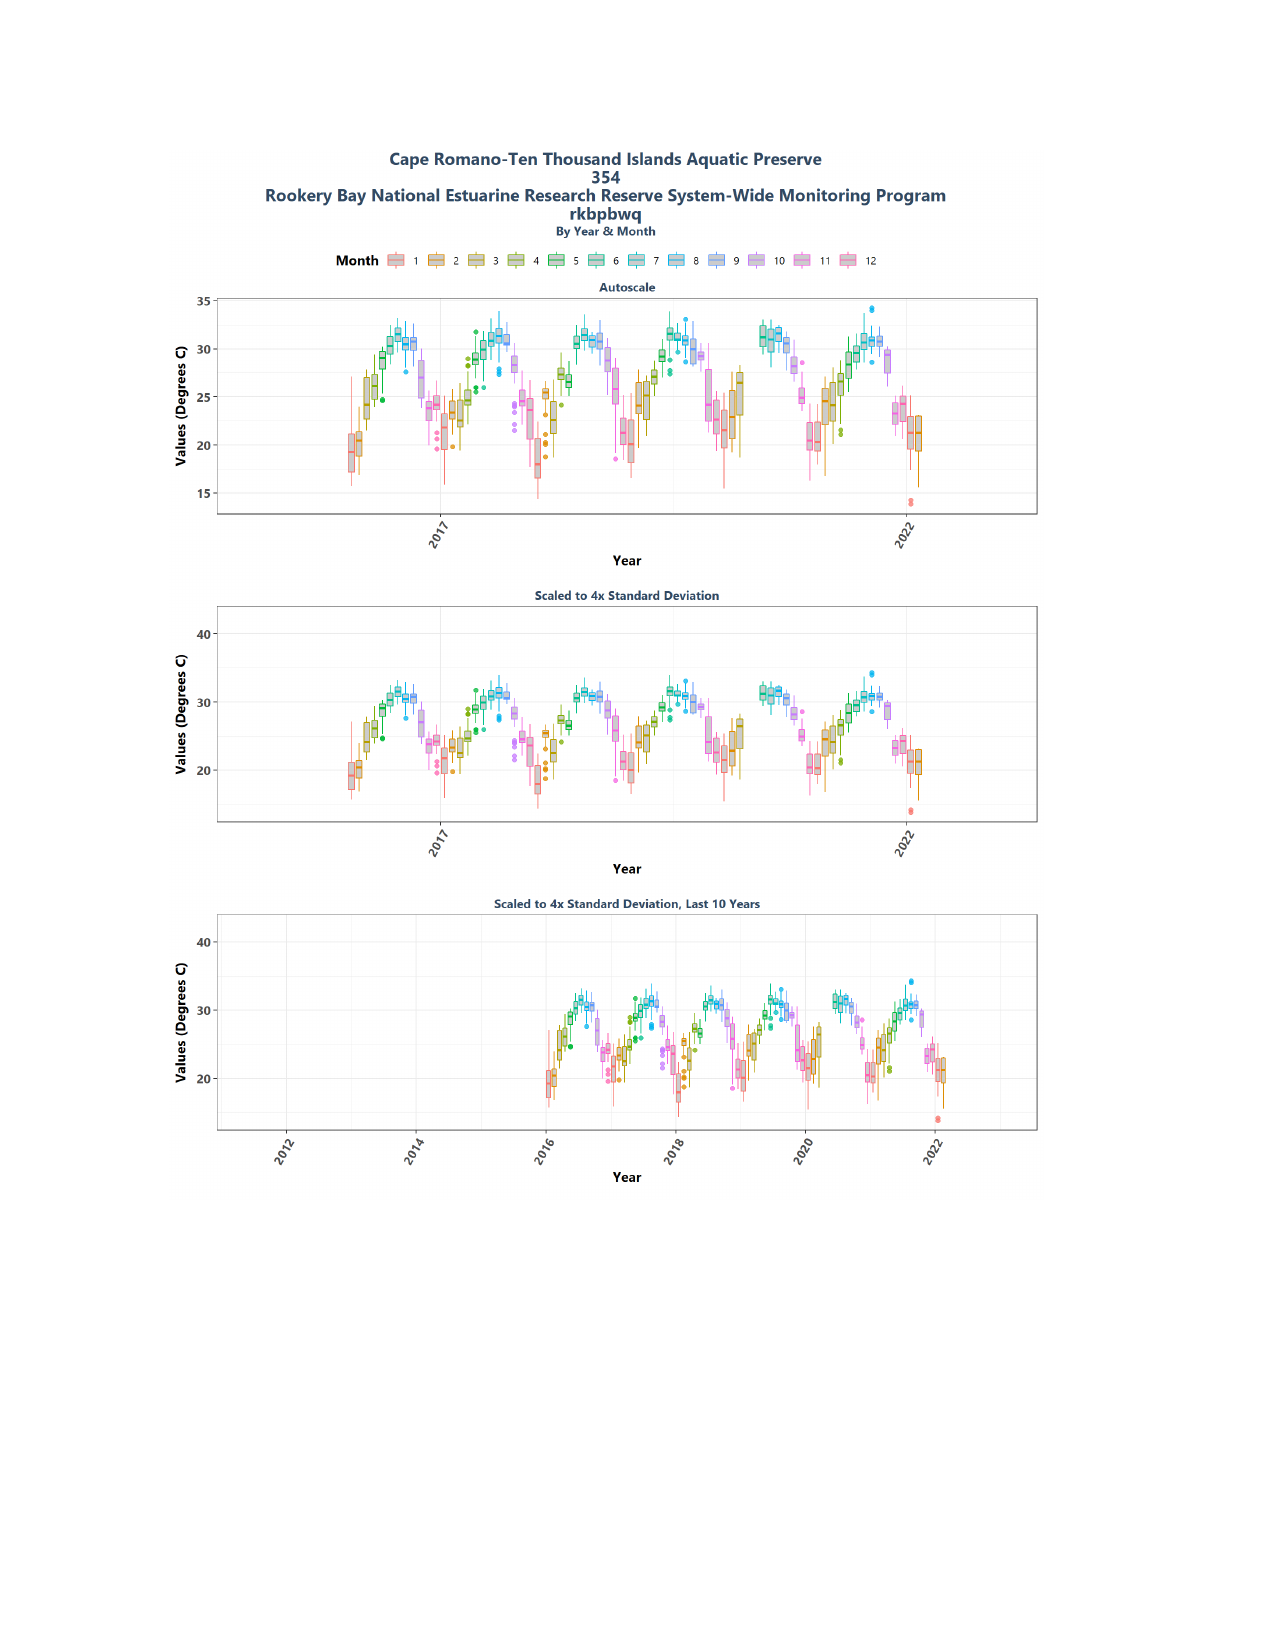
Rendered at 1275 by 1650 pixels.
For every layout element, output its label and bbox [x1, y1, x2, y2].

picture [168, 150, 1044, 1200]
